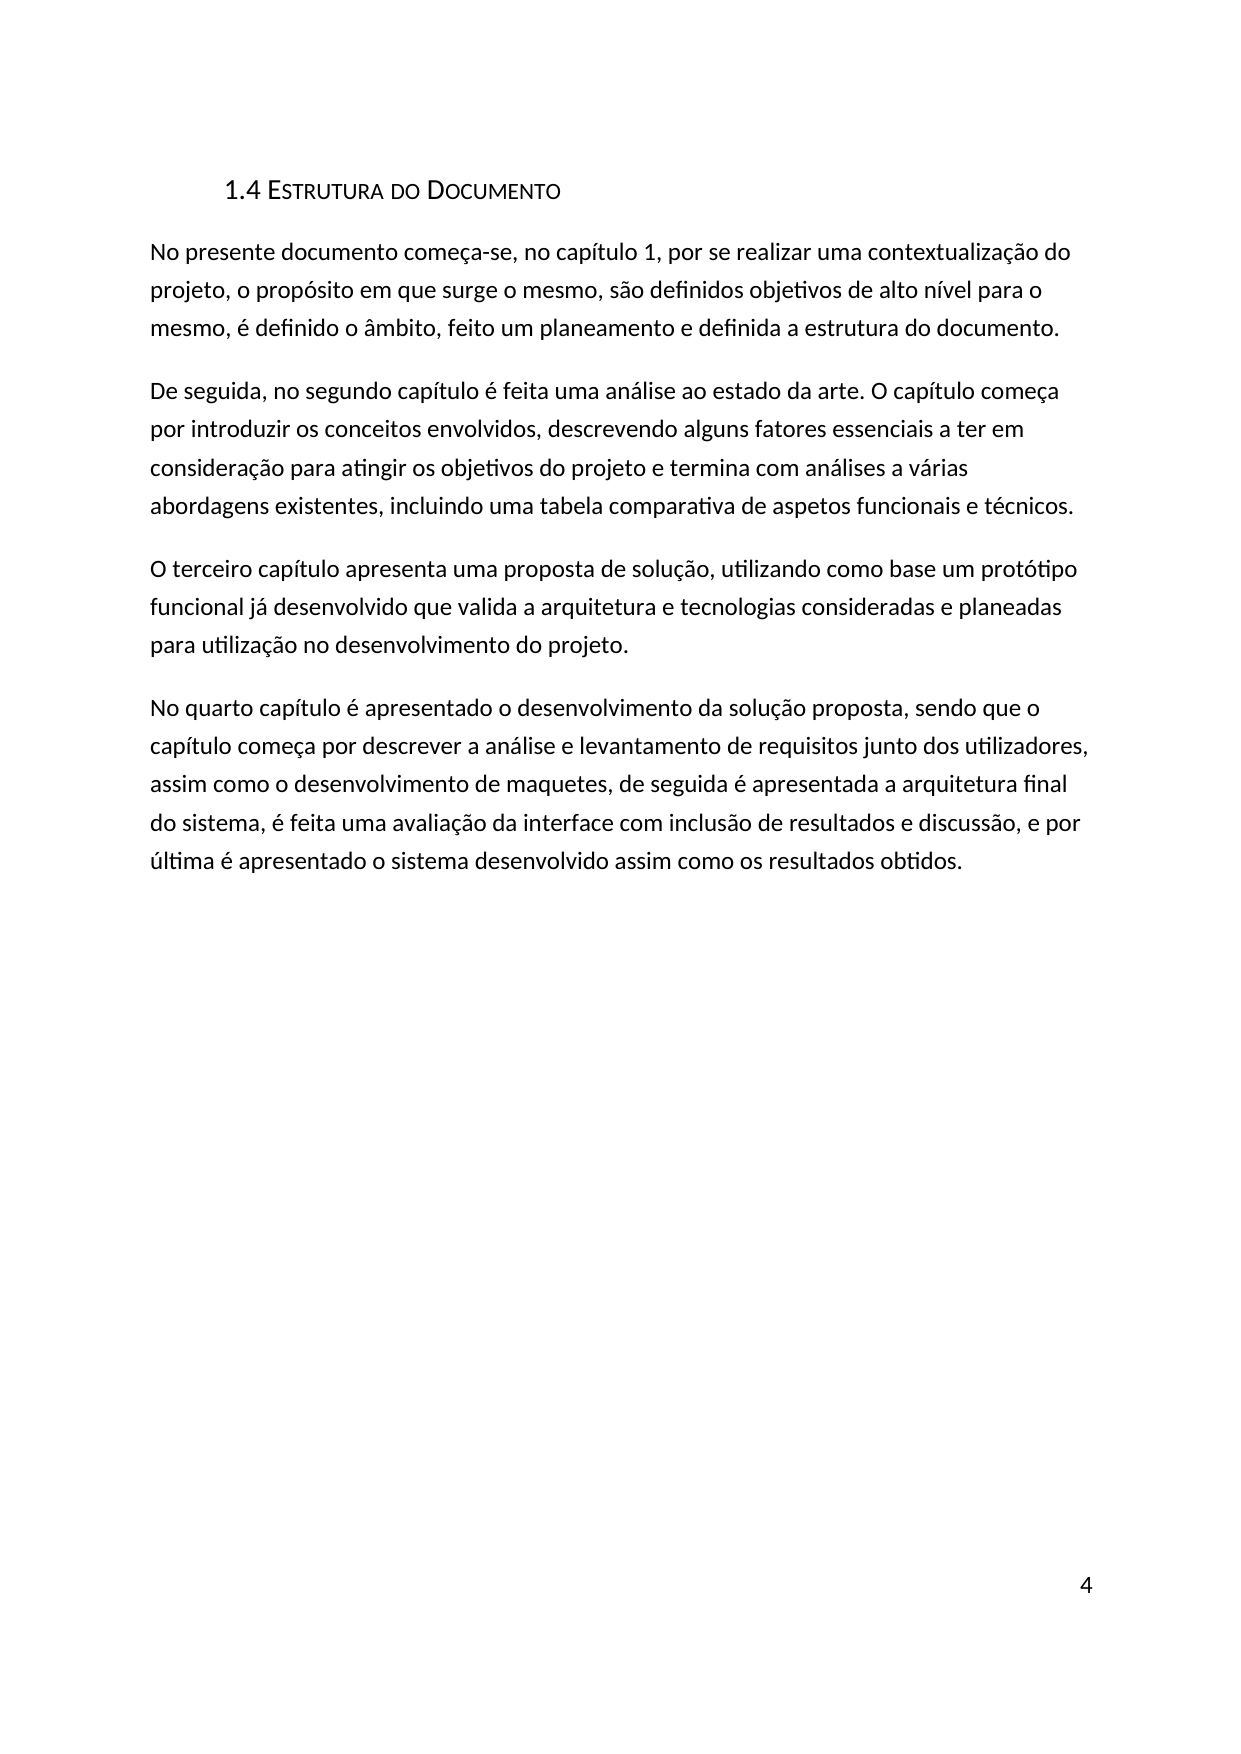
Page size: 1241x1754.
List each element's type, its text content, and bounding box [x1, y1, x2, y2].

text De seguida, no segundo capítulo é feita uma análise ao estado da arte. O capítulo começa por introduzir os conceitos envolvidos, descrevendo alguns fatores essenciais a ter em consideração para atingir os objetivos do projeto e termina com análises a várias abordagens existentes, incluindo uma tabela comparativa de aspetos funcionais e técnicos. [150, 375, 1092, 520]
text O terceiro capítulo apresenta uma proposta de solução, utilizando como base um protótipo funcional já desenvolvido que valida a arquitetura e tecnologias consideradas e planeadas para utilização no desenvolvimento do projeto. [150, 553, 1092, 660]
text No presente documento começa-se, no capítulo 1, por se realizar uma contextualização do projeto, o propósito em que surge o mesmo, são definidos objetivos de alto nível para o mesmo, é definido o âmbito, feito um planeamento e definida a estrutura do documento. [150, 236, 1092, 343]
subtitle 1.4 Estrutura do Documento [150, 171, 1092, 206]
text No quarto capítulo é apresentado o desenvolvimento da solução proposta, sendo que o capítulo começa por descrever a análise e levantamento de requisitos junto dos utilizadores, assim como o desenvolvimento de maquetes, de seguida é apresentada a arquitetura final do sistema, é feita uma avaliação da interface com inclusão de resultados e discussão, e por última é apresentado o sistema desenvolvido assim como os resultados obtidos. [150, 692, 1092, 875]
